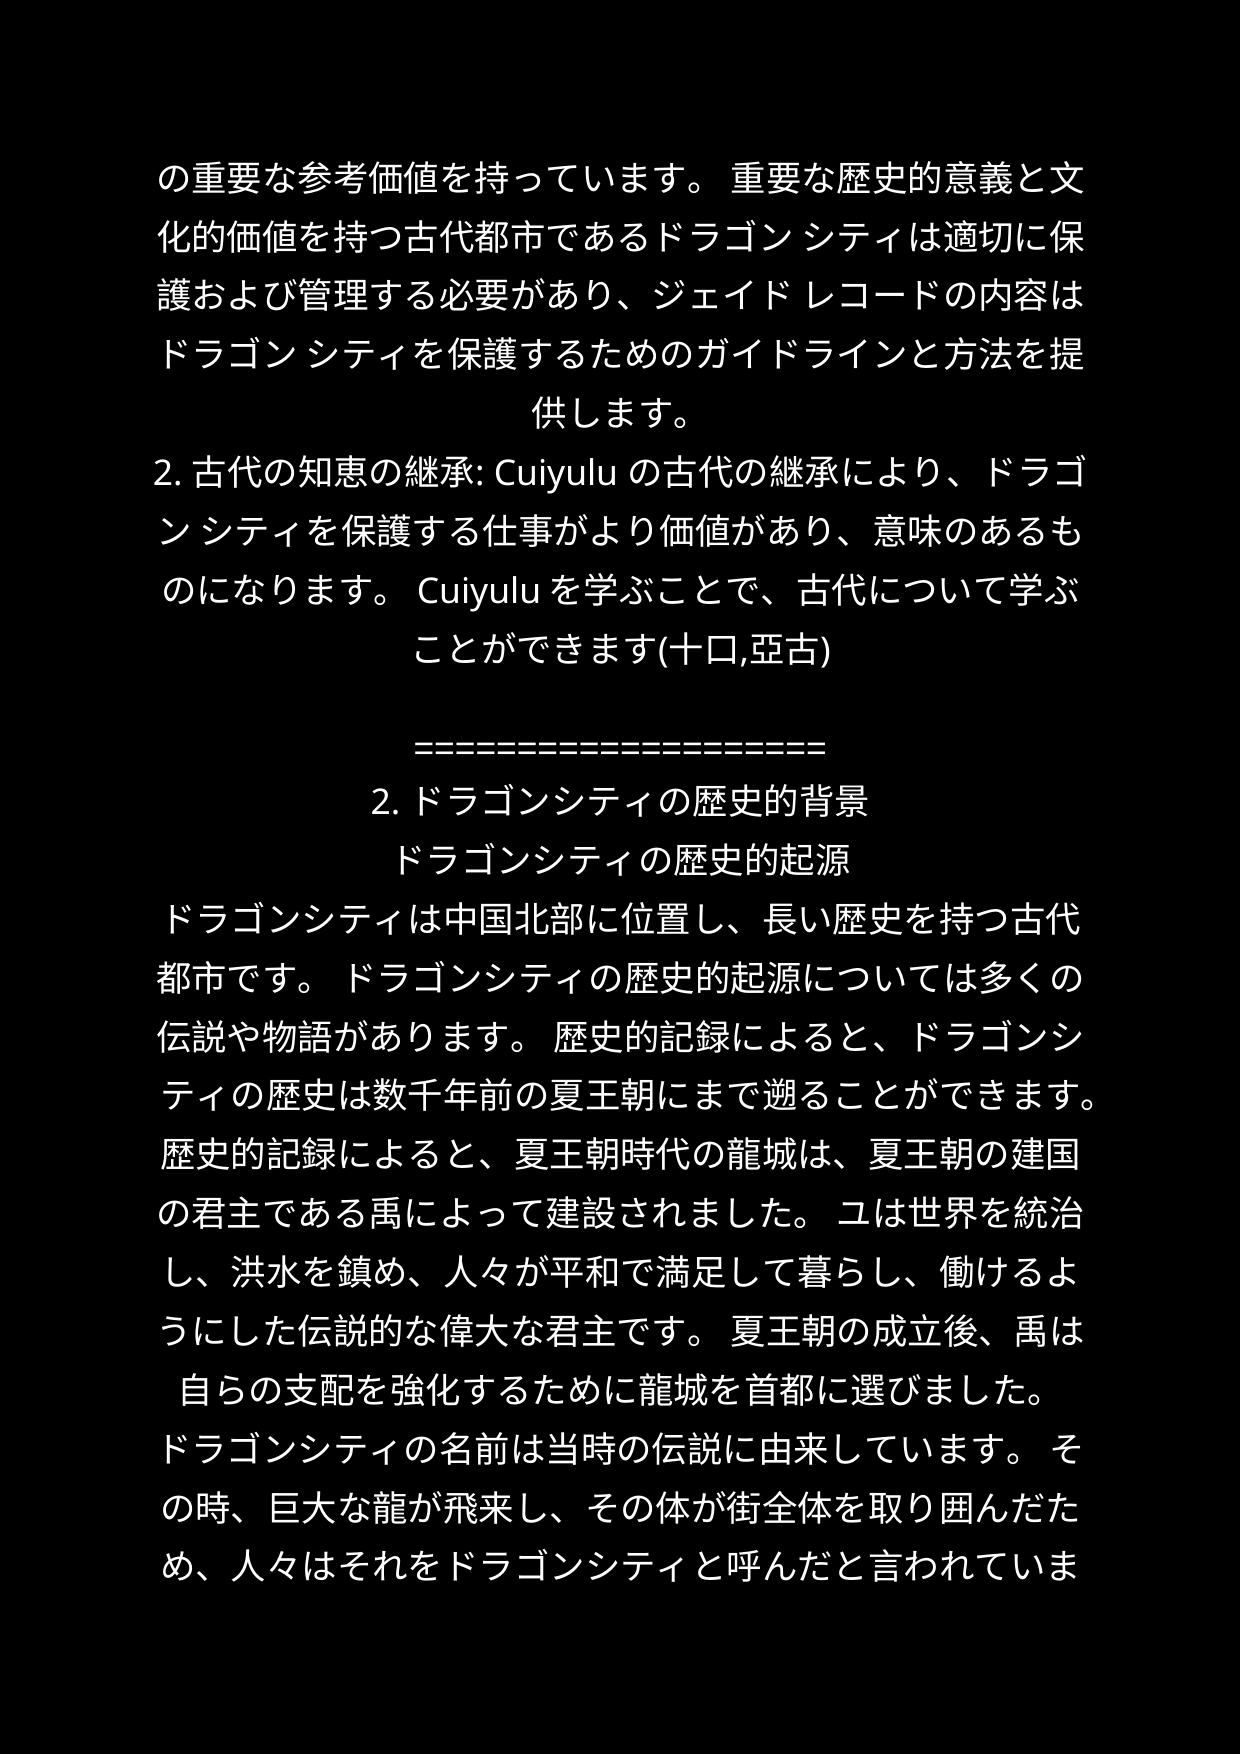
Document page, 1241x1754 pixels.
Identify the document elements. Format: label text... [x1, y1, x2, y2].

text ==================== [150, 727, 1090, 767]
text 2. ドラゴンシティの歴史的背景 [150, 773, 1090, 825]
text ドラゴンシティの歴史的起源 [150, 832, 1090, 884]
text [150, 150, 1090, 437]
text ドラゴンシティは中国北部に位置し、長い歴史を持つ古代都市です。 ドラゴンシティの歴史的起源については多くの伝説や物語があります。 歴史的記録によると、ドラゴンシティの歴史は数千年前の夏王朝にまで遡ることができます。 [150, 891, 1090, 1119]
text 歴史的記録によると、夏王朝時代の龍城は、夏王朝の建国の君主である禹によって建設されました。 ユは世界を統治し、洪水を鎮め、人々が平和で満足して暮らし、働けるようにした伝説的な偉大な君主です。 夏王朝の成立後、禹は自らの支配を強化するために龍城を首都に選びました。 [150, 1127, 1090, 1413]
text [150, 1421, 1090, 1590]
text 2. 古代の知恵の継承: Cuiyulu の古代の継承により、ドラゴン シティを保護する仕事がより価値があり、意味のあるものになります。 Cuiyuluを学ぶことで、古代について学ぶことができます(十口,亞古) [150, 444, 1090, 672]
